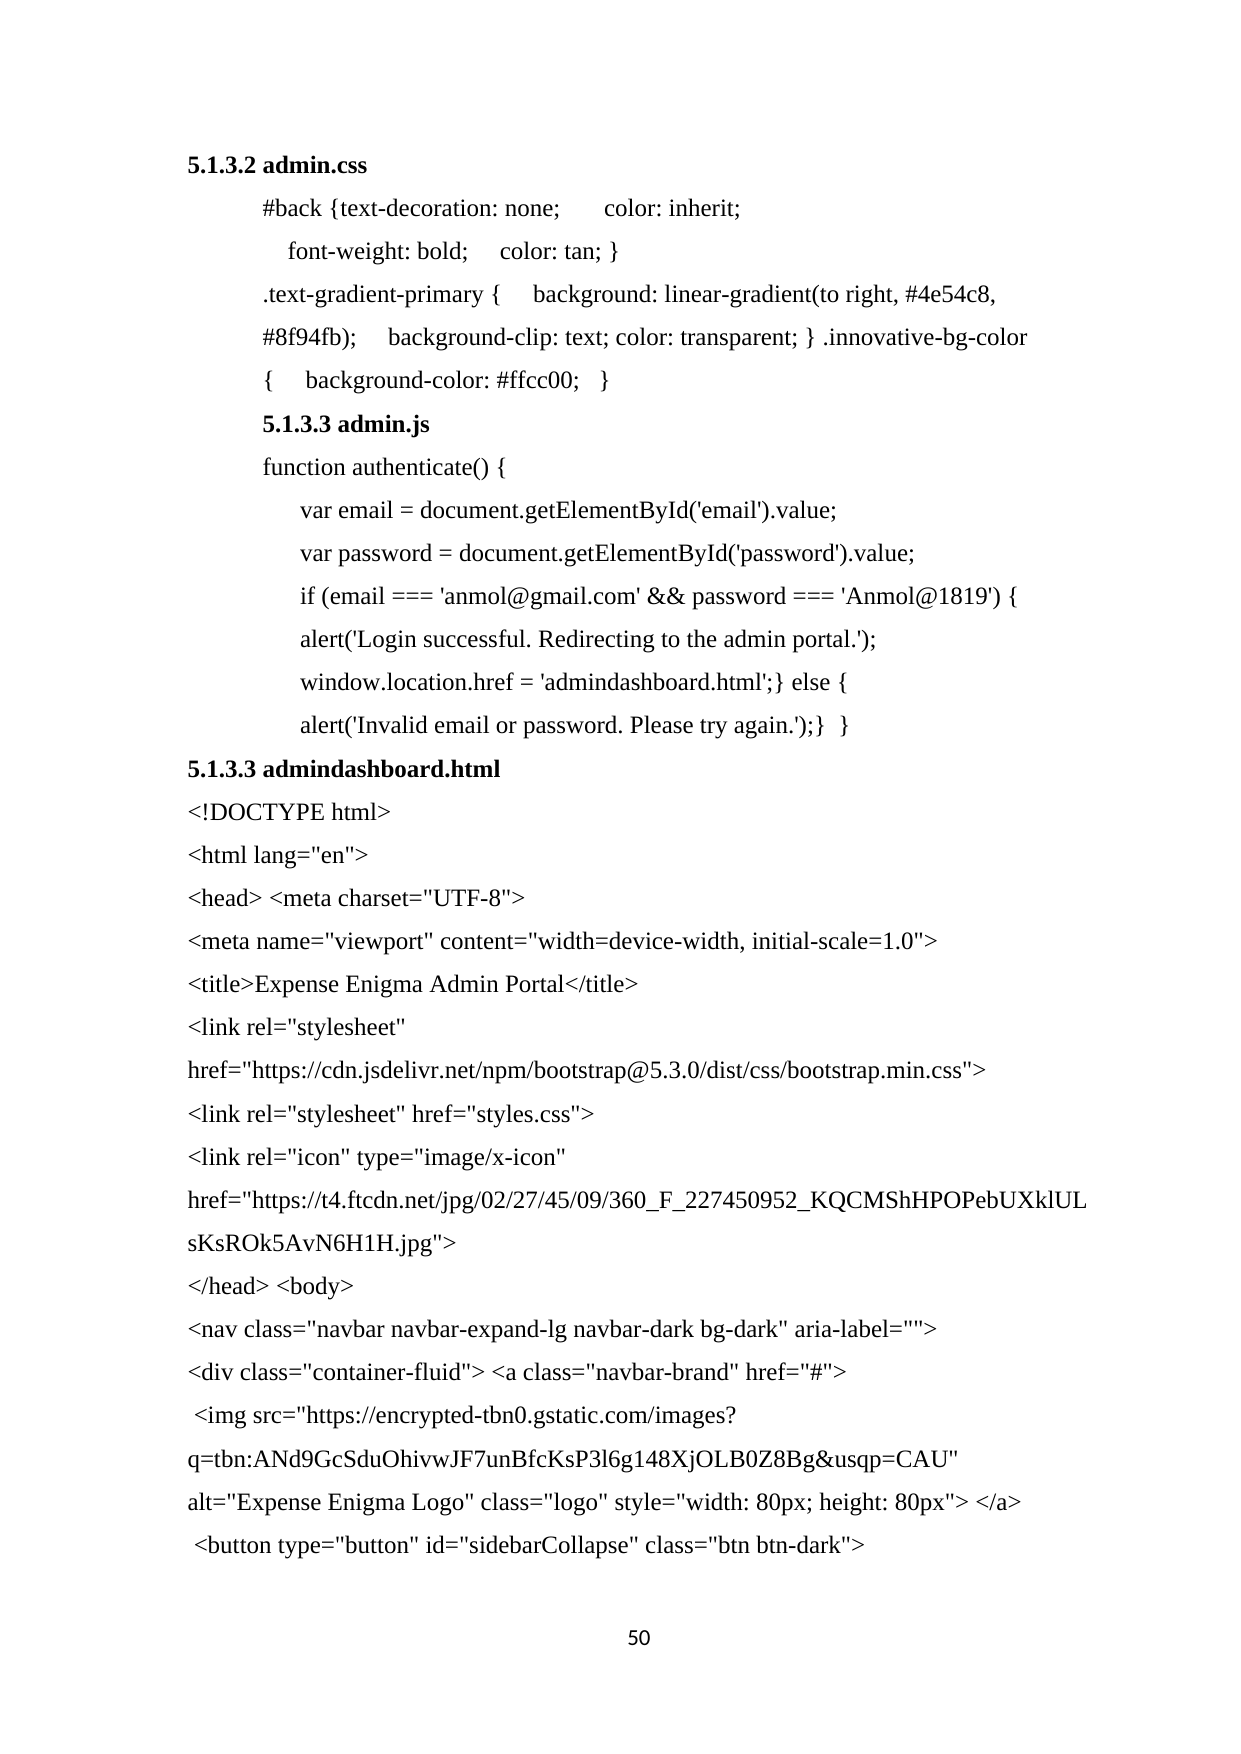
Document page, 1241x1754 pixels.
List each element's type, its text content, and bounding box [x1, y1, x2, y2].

list .text-gradient-primary { background: linear-gradient(to right, #4e54c8, #8f94fb); background-clip: text; color: transparent; } .innovative-bg-color { background-color: #ffcc00; } [262, 279, 1090, 394]
text <nav class="navbar navbar-expand-lg navbar-dark bg-dark" aria-label=""> [187, 1314, 1090, 1343]
text <button type="button" id="sidebarCollapse" class="btn btn-dark"> [187, 1530, 1090, 1559]
list alert('Login successful. Redirecting to the admin portal.'); [300, 624, 1090, 653]
text <head> <meta charset="UTF-8"> [187, 883, 1090, 912]
text <link rel="stylesheet" href="https://cdn.jsdelivr.net/npm/bootstrap@5.3.0/dist/css/bootstrap.min.css"> [187, 1012, 1090, 1084]
text <link rel="stylesheet" href="styles.css"> [187, 1099, 1090, 1127]
list #back {text-decoration: none; color: inherit; [262, 193, 1090, 222]
list font-weight: bold; color: tan; } [262, 236, 1090, 265]
text <img src="https://encrypted-tbn0.gstatic.com/images?q=tbn:ANd9GcSduOhivwJF7unBfcKsP3l6g148XjOLB0Z8Bg&usqp=CAU" alt="Expense Enigma Logo" class="logo" style="width: 80px; height: 80px"> </a> [187, 1401, 1090, 1516]
text </head> <body> [187, 1271, 1090, 1300]
list var password = document.getElementById('password').value; [300, 538, 1090, 567]
text <title>Expense Enigma Admin Portal</title> [187, 969, 1090, 998]
list if (email === 'anmol@gmail.com' && password === 'Anmol@1819') { [300, 581, 1090, 610]
list admindashboard.html [187, 754, 1090, 782]
list 5.1.3.3 admin.js [262, 409, 1090, 437]
list admin.css [187, 150, 1090, 179]
list window.location.href = 'admindashboard.html';} else { [300, 667, 1090, 696]
list alert('Invalid email or password. Please try again.');} } [300, 711, 1090, 739]
text <html lang="en"> [187, 840, 1090, 869]
text <link rel="icon" type="image/x-icon" href="https://t4.ftcdn.net/jpg/02/27/45/09/360_F_227450952_KQCMShHPOPebUXklULsKsROk5AvN6H1H.jpg"> [187, 1142, 1090, 1257]
list var email = document.getElementById('email').value; [300, 495, 1090, 524]
text <!DOCTYPE html> [187, 797, 1090, 826]
list function authenticate() { [262, 452, 1090, 481]
text <div class="container-fluid"> <a class="navbar-brand" href="#"> [187, 1357, 1090, 1386]
text <meta name="viewport" content="width=device-width, initial-scale=1.0"> [187, 926, 1090, 955]
